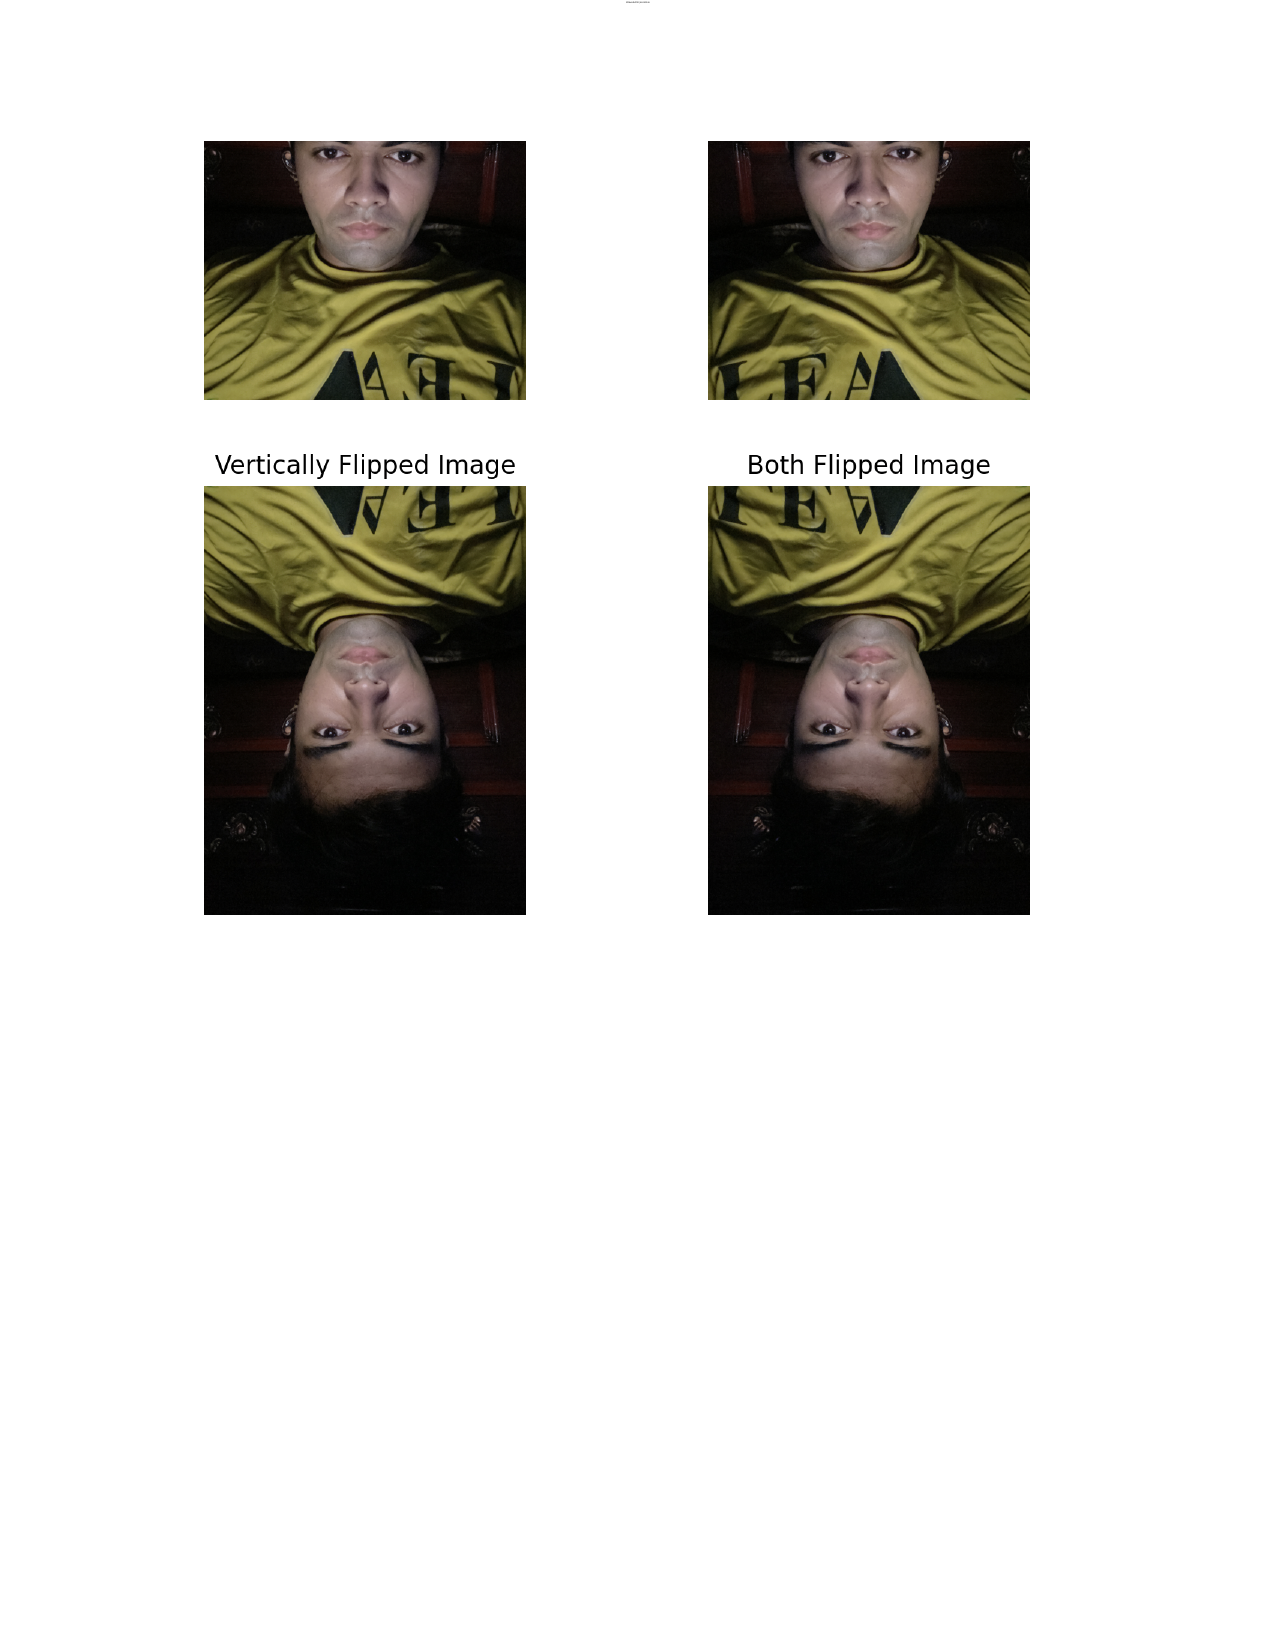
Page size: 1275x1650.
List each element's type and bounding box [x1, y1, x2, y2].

picture [150, 141, 1165, 988]
